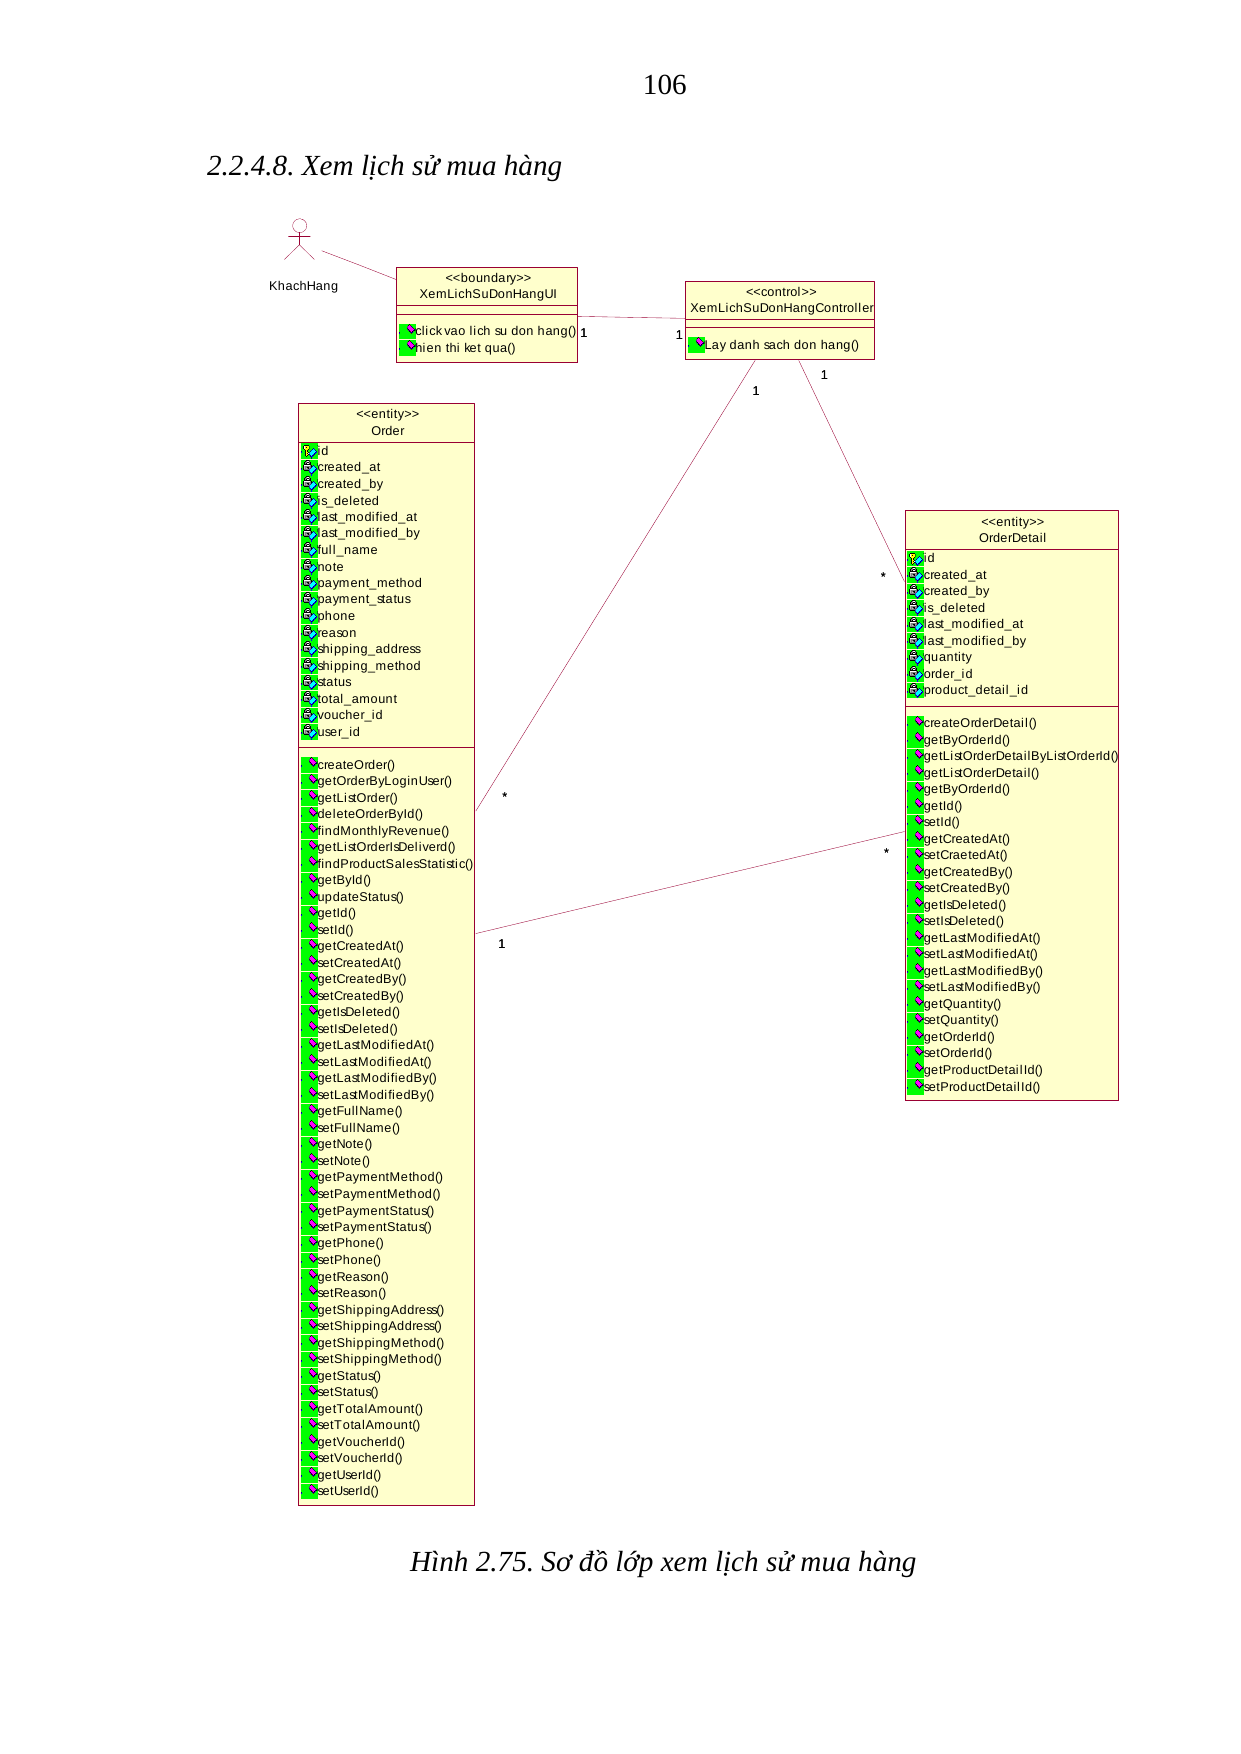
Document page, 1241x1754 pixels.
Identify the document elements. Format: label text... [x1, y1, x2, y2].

subtitle Xem lịch sử mua hàng [207, 148, 1122, 181]
